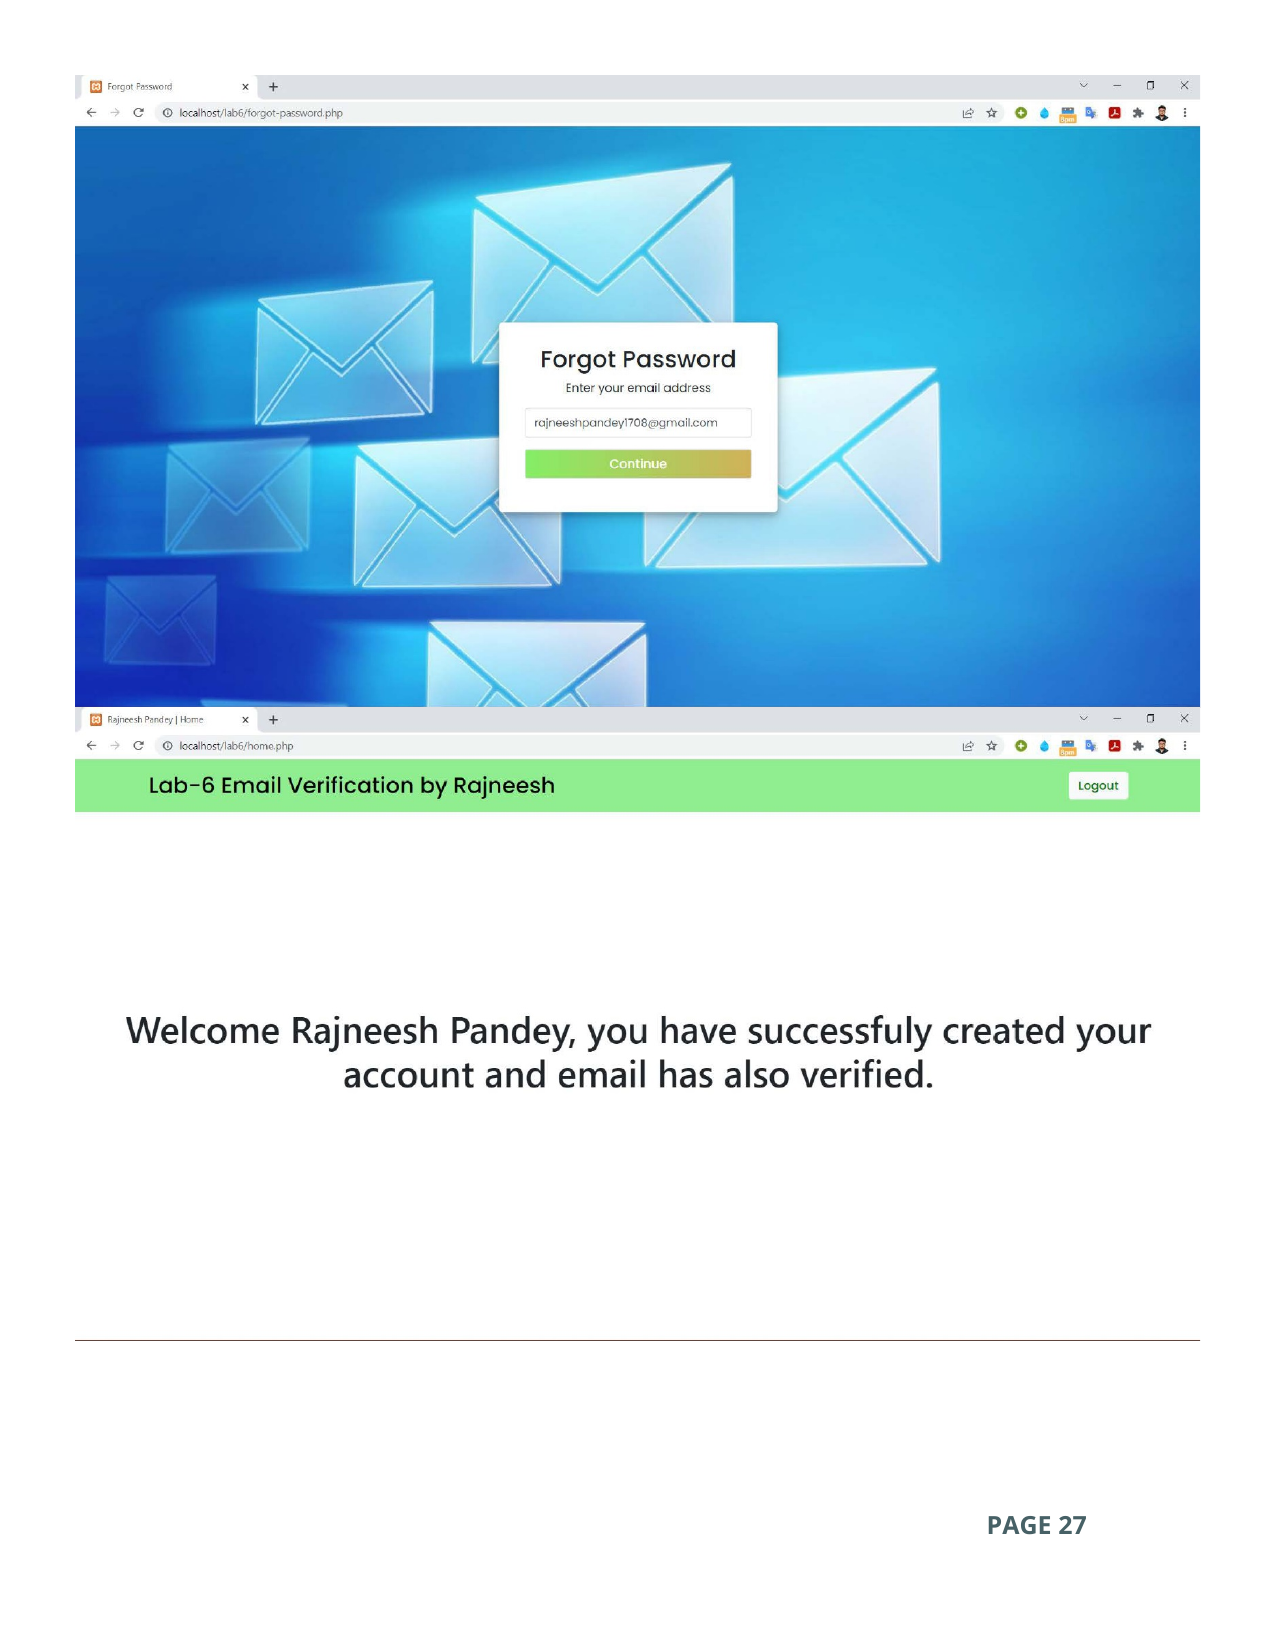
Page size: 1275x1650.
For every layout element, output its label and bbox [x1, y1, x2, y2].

picture [75, 75, 1200, 1341]
